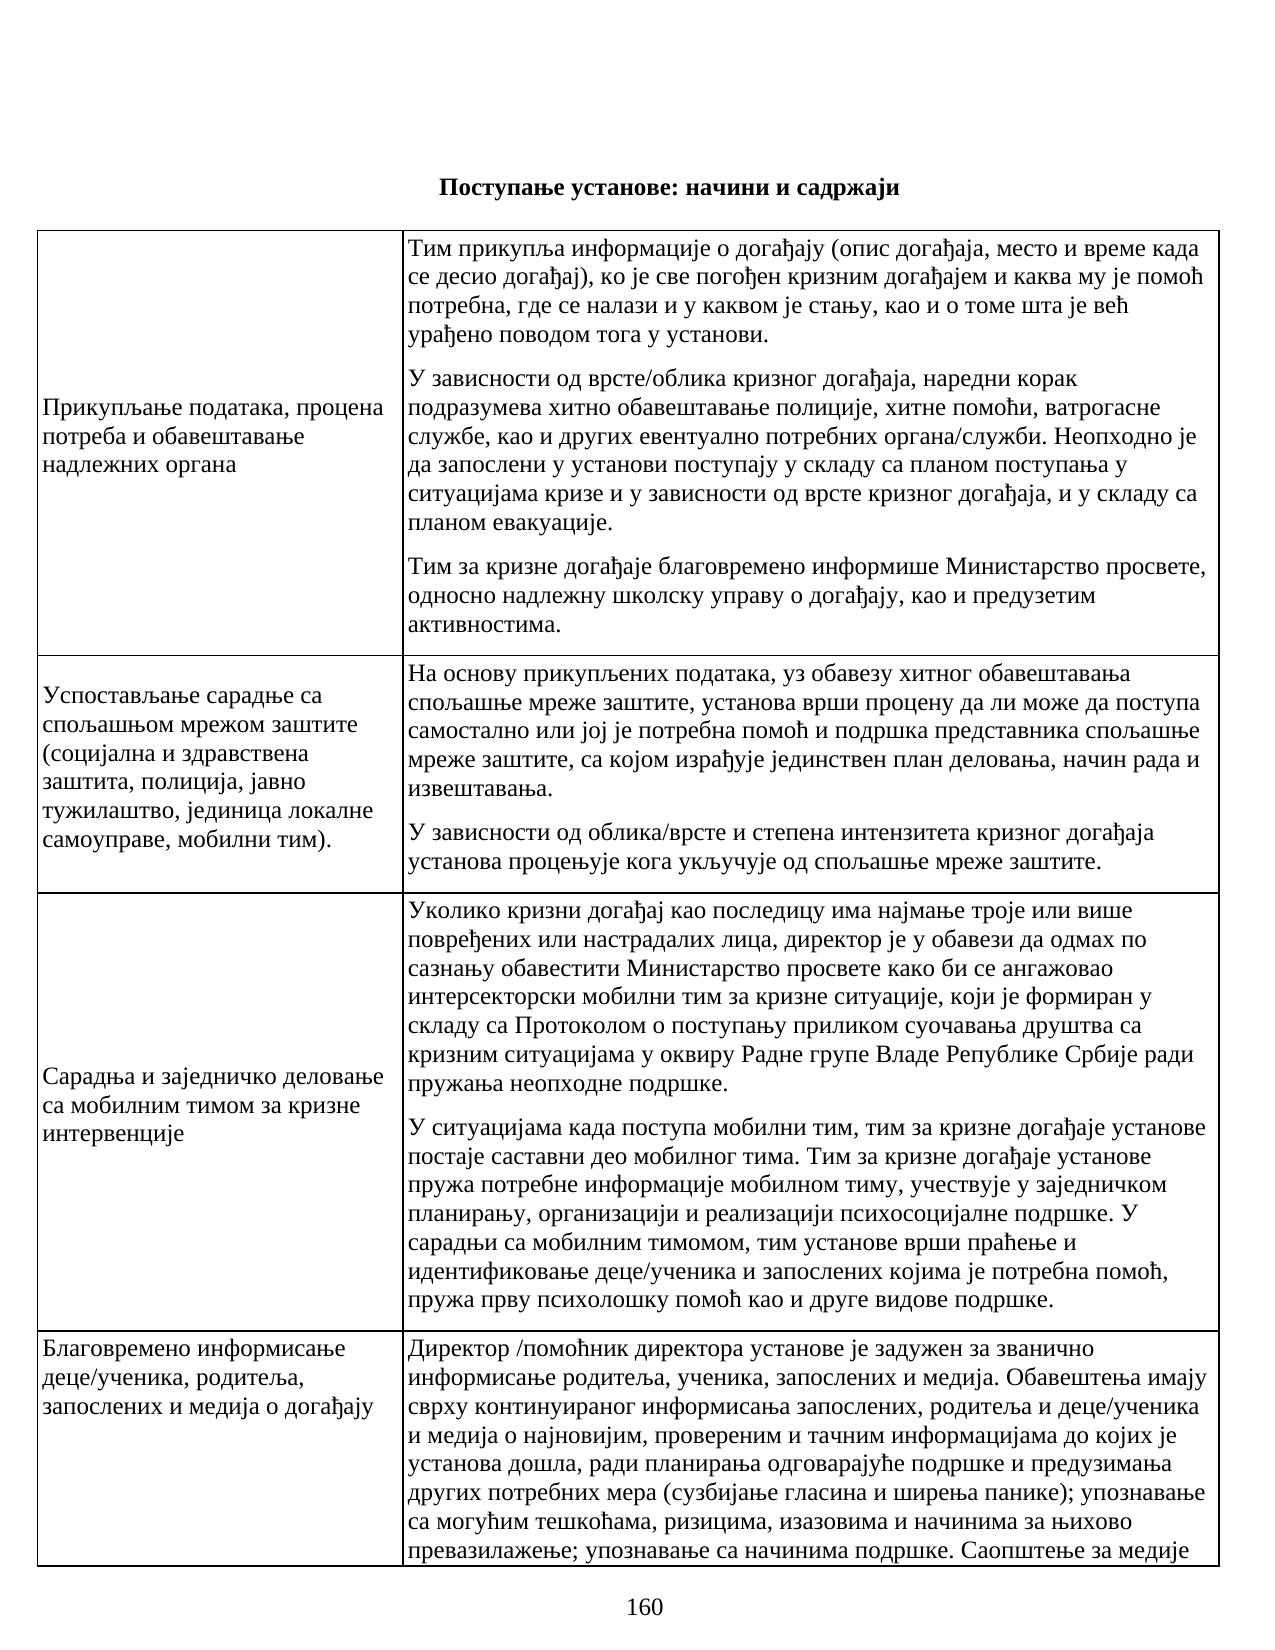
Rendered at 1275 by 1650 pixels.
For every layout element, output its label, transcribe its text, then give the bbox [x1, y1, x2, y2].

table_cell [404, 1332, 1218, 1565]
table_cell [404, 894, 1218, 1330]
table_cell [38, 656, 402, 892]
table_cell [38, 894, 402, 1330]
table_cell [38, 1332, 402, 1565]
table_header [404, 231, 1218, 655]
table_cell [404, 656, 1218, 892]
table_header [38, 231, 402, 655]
text Поступање установе: начини и садржаји [131, 172, 1158, 201]
